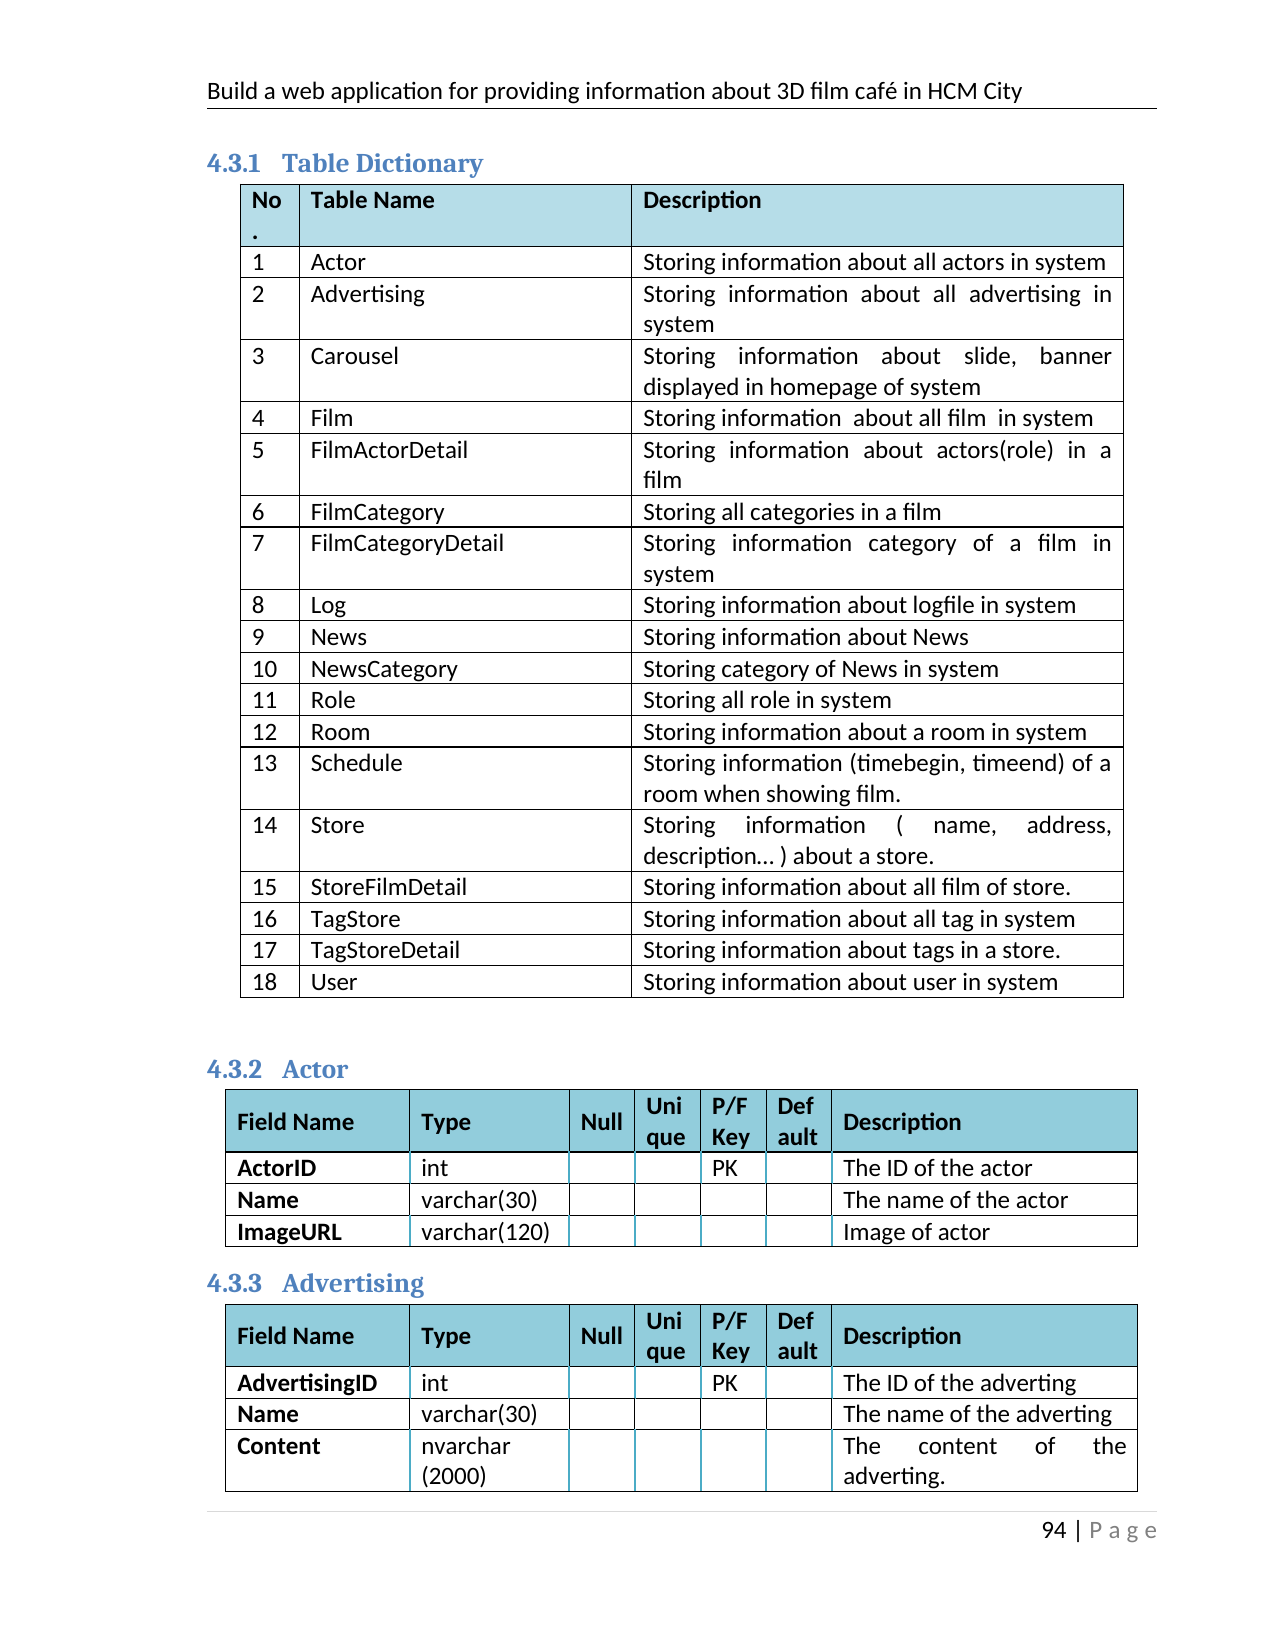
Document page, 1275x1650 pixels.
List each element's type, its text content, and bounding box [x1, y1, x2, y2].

table_cell Schedule [300, 748, 631, 808]
table_header Default [767, 1305, 831, 1366]
table_cell [570, 1184, 634, 1214]
table_cell NewsCategory [300, 653, 631, 683]
table_header P/F Key [701, 1305, 766, 1366]
table_cell Storing information about all film of store. [632, 872, 1123, 902]
table_cell 15 [241, 872, 299, 902]
table_header Type [410, 1090, 569, 1151]
table_cell Image of actor [833, 1216, 1137, 1246]
table_cell Storing all categories in a film [632, 496, 1123, 526]
table_cell Film [300, 402, 631, 433]
table_cell 17 [241, 935, 299, 965]
table_cell [636, 1153, 700, 1183]
table_cell The ID of the adverting [833, 1367, 1137, 1397]
subtitle Actor [207, 1054, 1157, 1085]
table_cell varchar(30) [410, 1399, 569, 1429]
table_cell Storing information about a room in system [632, 716, 1123, 746]
table_cell [636, 1216, 700, 1246]
table_cell [636, 1430, 700, 1491]
table_cell Storing information category of a film in system [632, 528, 1123, 588]
table_cell varchar(30) [410, 1184, 569, 1214]
table_cell [570, 1153, 634, 1183]
table_cell The name of the adverting [832, 1399, 1137, 1429]
table_header Table Name [300, 185, 631, 246]
table_cell ImageURL [226, 1216, 409, 1246]
table_cell Storing information about logfile in system [632, 590, 1123, 620]
table_cell PK [702, 1153, 765, 1183]
table_cell FilmActorDetail [300, 434, 631, 495]
table_cell Storing information (timebegin, timeend) of a room when showing film. [632, 748, 1123, 808]
table_cell 5 [241, 434, 299, 495]
table_header Field Name [226, 1090, 409, 1151]
table_cell [701, 1184, 766, 1214]
table_cell The ID of the actor [833, 1153, 1137, 1183]
table_cell nvarchar (2000) [411, 1430, 568, 1491]
table_cell [767, 1216, 831, 1246]
table_cell Storing information about all tag in system [632, 903, 1123, 934]
table_cell 12 [241, 716, 299, 746]
table_cell Storing information about all film in system [632, 402, 1123, 433]
table_cell [767, 1153, 831, 1183]
table_cell [570, 1430, 634, 1491]
table_cell 1 [241, 247, 299, 277]
table_header Description [632, 185, 1123, 246]
table_cell 7 [241, 528, 299, 588]
table_cell 9 [241, 621, 299, 652]
table_cell Storing information about tags in a store. [632, 935, 1123, 965]
table_cell PK [702, 1367, 765, 1397]
table_cell Storing information about News [632, 621, 1123, 652]
table_cell News [300, 621, 631, 652]
table_header Field Name [226, 1305, 409, 1366]
table_header Unique [635, 1305, 700, 1366]
table_cell The content of the adverting. [833, 1430, 1137, 1491]
table_cell [636, 1367, 700, 1397]
table_cell [570, 1399, 634, 1429]
subtitle Table Dictionary [207, 148, 1157, 179]
table_cell Log [300, 590, 631, 620]
table_cell Store [300, 810, 631, 871]
table_cell Storing information about all advertising in system [632, 278, 1123, 339]
table_header P/F Key [701, 1090, 766, 1151]
table_cell AdvertisingID [226, 1367, 409, 1397]
table_cell [767, 1430, 831, 1491]
table_cell 16 [241, 903, 299, 934]
table_header Unique [635, 1090, 700, 1151]
table_cell Name [226, 1399, 409, 1429]
table_cell [767, 1367, 831, 1397]
table_header Default [767, 1090, 831, 1151]
table_cell Name [226, 1184, 409, 1214]
table_cell 8 [241, 590, 299, 620]
table_header No. [241, 185, 299, 246]
table_cell [767, 1184, 831, 1214]
table_cell varchar(120) [411, 1216, 568, 1246]
table_header Description [832, 1090, 1137, 1151]
table_cell Storing information about all actors in system [632, 247, 1123, 277]
table_cell TagStoreDetail [300, 935, 631, 965]
table_cell [570, 1216, 634, 1246]
subtitle Advertising [207, 1268, 1157, 1299]
table_cell [702, 1430, 765, 1491]
table_cell [701, 1399, 766, 1429]
table_cell 2 [241, 278, 299, 339]
table_cell 3 [241, 340, 299, 401]
table_cell Storing information about user in system [632, 966, 1123, 997]
table_cell [635, 1399, 700, 1429]
table_cell 6 [241, 496, 299, 526]
table_header Null [570, 1090, 634, 1151]
table_cell TagStore [300, 903, 631, 934]
table_cell 4 [241, 402, 299, 433]
table_cell Room [300, 716, 631, 746]
table_header Null [570, 1305, 634, 1366]
table_cell [702, 1216, 765, 1246]
table_cell User [300, 966, 631, 997]
table_cell Actor [300, 247, 631, 277]
table_cell Storing all role in system [632, 684, 1123, 715]
table_cell ActorID [226, 1153, 409, 1183]
table_header Description [832, 1305, 1137, 1366]
table_cell StoreFilmDetail [300, 872, 631, 902]
table_cell Carousel [300, 340, 631, 401]
table_cell FilmCategoryDetail [300, 528, 631, 588]
table_cell Role [300, 684, 631, 715]
table_cell Storing information about actors(role) in a film [632, 434, 1123, 495]
table_cell Storing category of News in system [632, 653, 1123, 683]
table_cell 11 [241, 684, 299, 715]
table_cell Storing information about slide, banner displayed in homepage of system [632, 340, 1123, 401]
table_cell Advertising [300, 278, 631, 339]
table_cell Storing information ( name, address, description… ) about a store. [632, 810, 1123, 871]
table_cell 10 [241, 653, 299, 683]
table_cell 13 [241, 748, 299, 808]
table_cell [635, 1184, 700, 1214]
table_cell The name of the actor [832, 1184, 1137, 1214]
table_cell 18 [241, 966, 299, 997]
table_cell [767, 1399, 831, 1429]
table_cell int [411, 1367, 568, 1397]
table_cell Content [226, 1430, 409, 1491]
table_cell [570, 1367, 634, 1397]
table_cell int [411, 1153, 568, 1183]
table_header Type [410, 1305, 569, 1366]
table_cell 14 [241, 810, 299, 871]
table_cell FilmCategory [300, 496, 631, 526]
